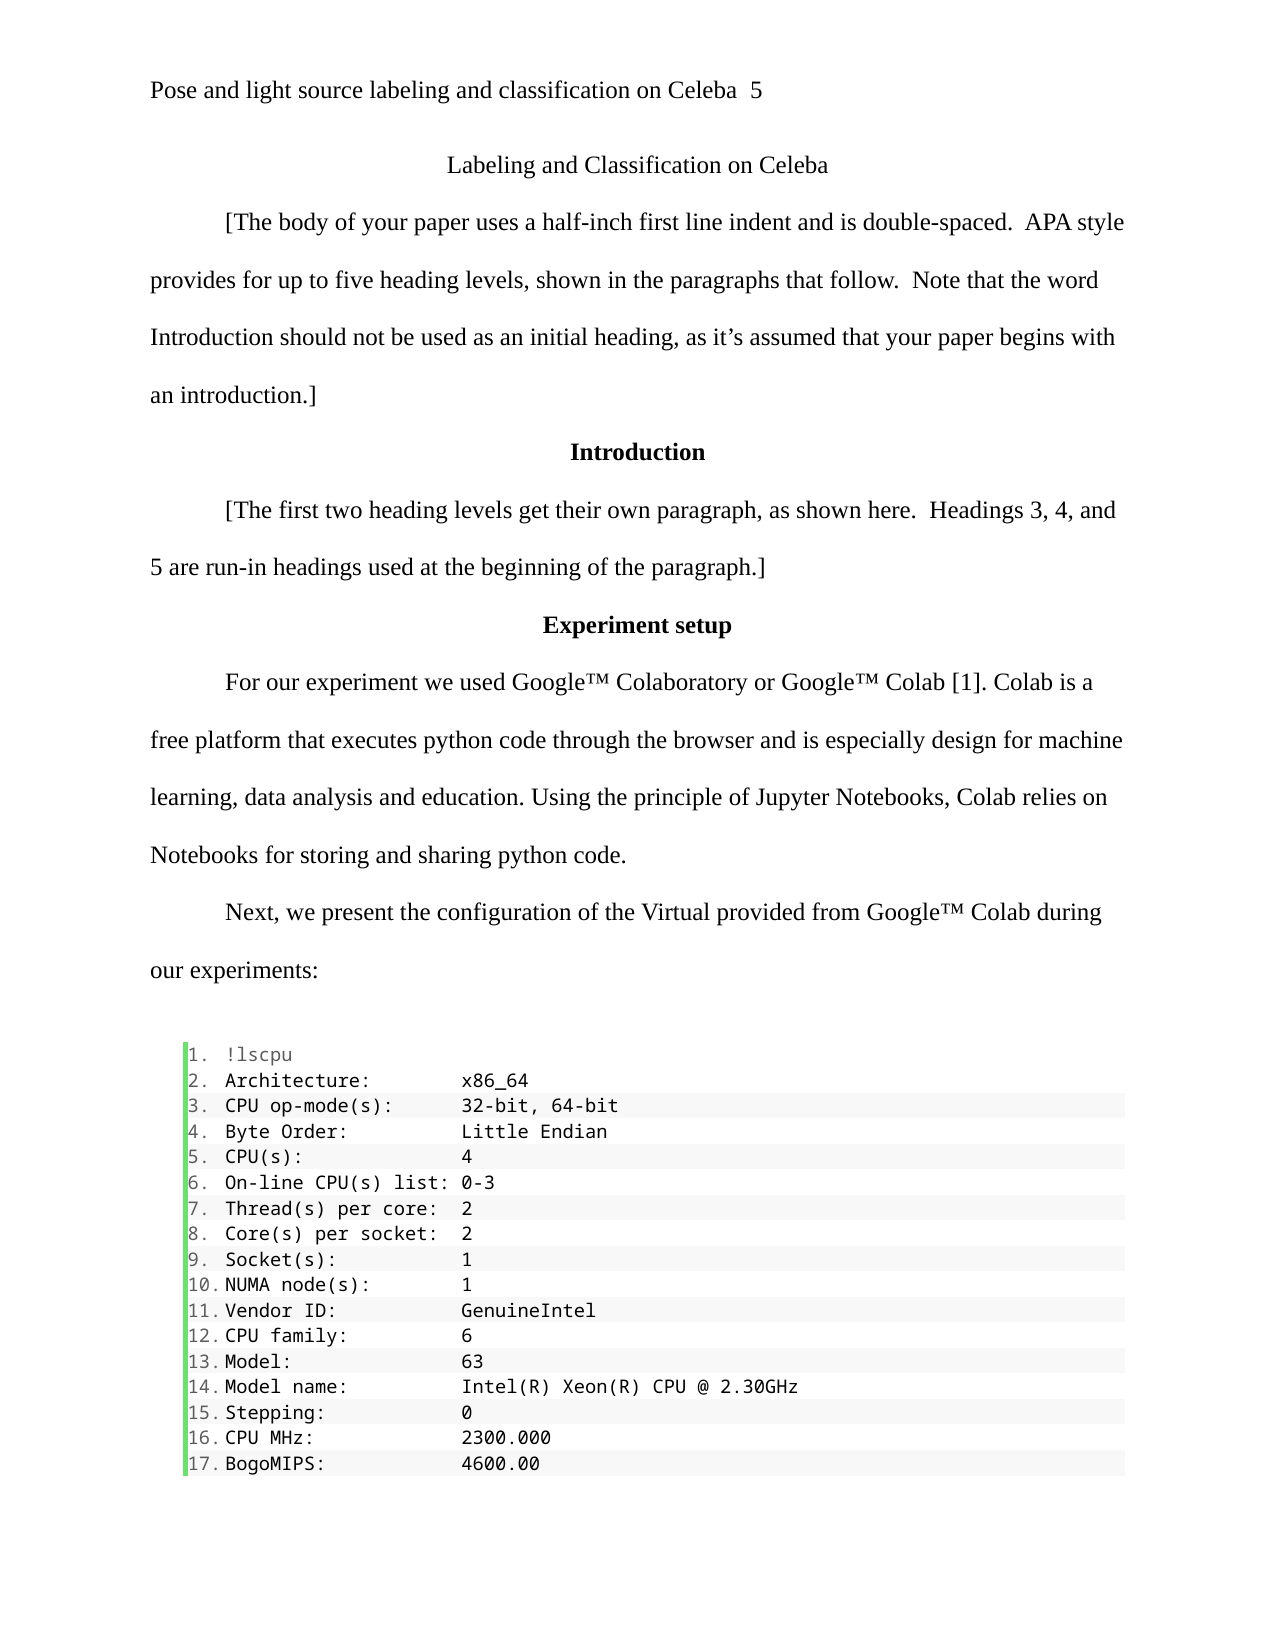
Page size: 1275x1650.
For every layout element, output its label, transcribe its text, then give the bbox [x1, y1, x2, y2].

list Byte Order: Little Endian [188, 1118, 1125, 1144]
text Next, we present the configuration of the Virtual provided from Google™ Colab during our experiments: [150, 897, 1125, 984]
list NUMA node(s): 1 [188, 1271, 1125, 1297]
list Socket(s): 1 [188, 1246, 1125, 1271]
text For our experiment we used Google™ Colaboratory or Google™ Colab. Colab is a free platform that executes python code through the browser and is especially design for machine learning, data analysis and education. Using the principle of Jupyter Notebooks, Colab relies on Notebooks for storing and sharing python code. [150, 667, 1125, 869]
list CPU MHz: 2300.000 [188, 1424, 1125, 1450]
list Thread(s) per core: 2 [188, 1195, 1125, 1220]
list Architecture: x86_64 [188, 1067, 1125, 1093]
list CPU(s): 4 [188, 1144, 1125, 1169]
list Stepping: 0 [188, 1399, 1125, 1424]
subtitle Introduction [150, 437, 1125, 466]
list !lscpu [188, 1042, 1125, 1067]
list BogoMIPS: 4600.00 [188, 1450, 1125, 1476]
subtitle Experiment setup [150, 610, 1125, 639]
list CPU family: 6 [188, 1322, 1125, 1348]
list Core(s) per socket: 2 [188, 1220, 1125, 1246]
list Model name: Intel(R) Xeon(R) CPU @ 2.30GHz [188, 1373, 1125, 1399]
list Vendor ID: GenuineIntel [188, 1297, 1125, 1322]
list Model: 63 [188, 1348, 1125, 1373]
list CPU op-mode(s): 32-bit, 64-bit [188, 1093, 1125, 1118]
list On-line CPU(s) list: 0-3 [188, 1169, 1125, 1195]
